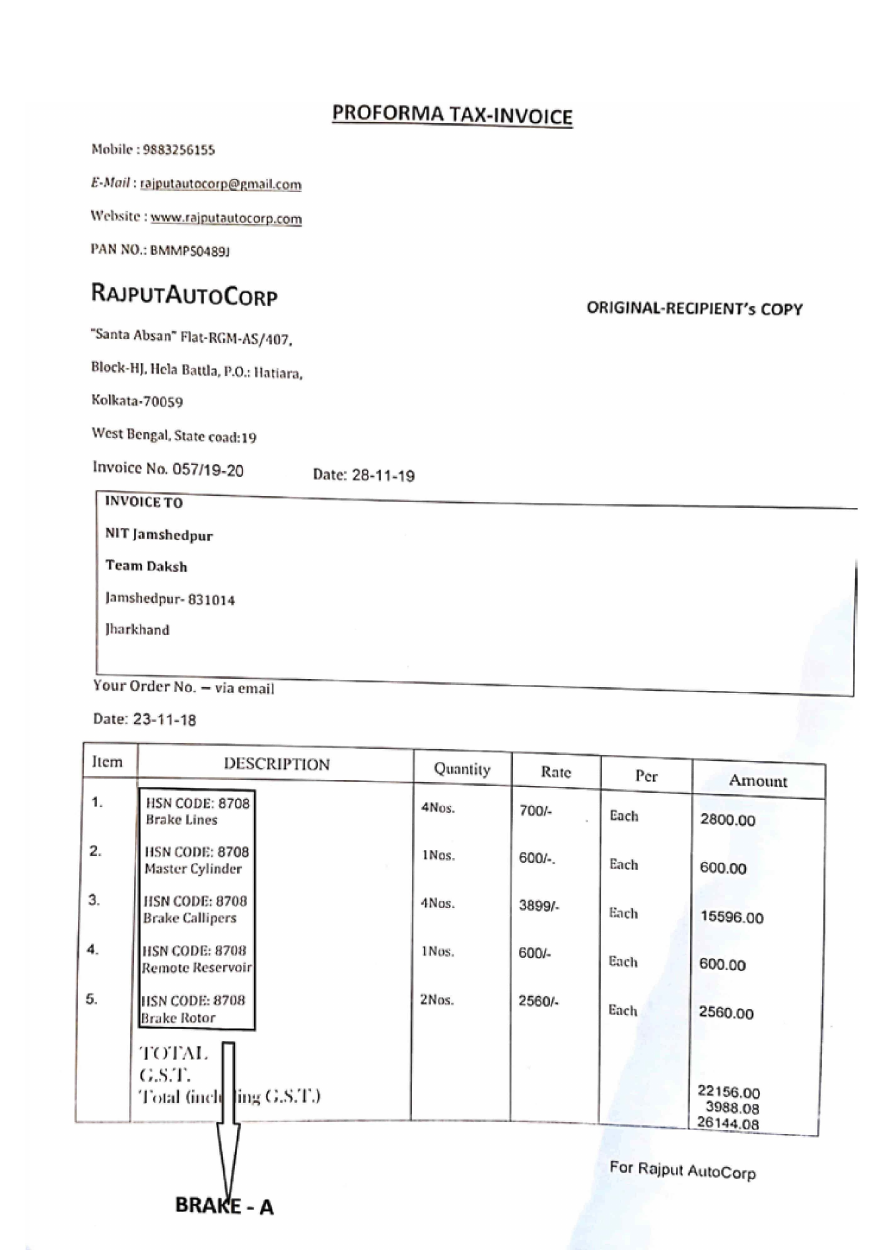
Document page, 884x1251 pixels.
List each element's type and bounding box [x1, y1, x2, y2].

picture [24, 102, 860, 1250]
